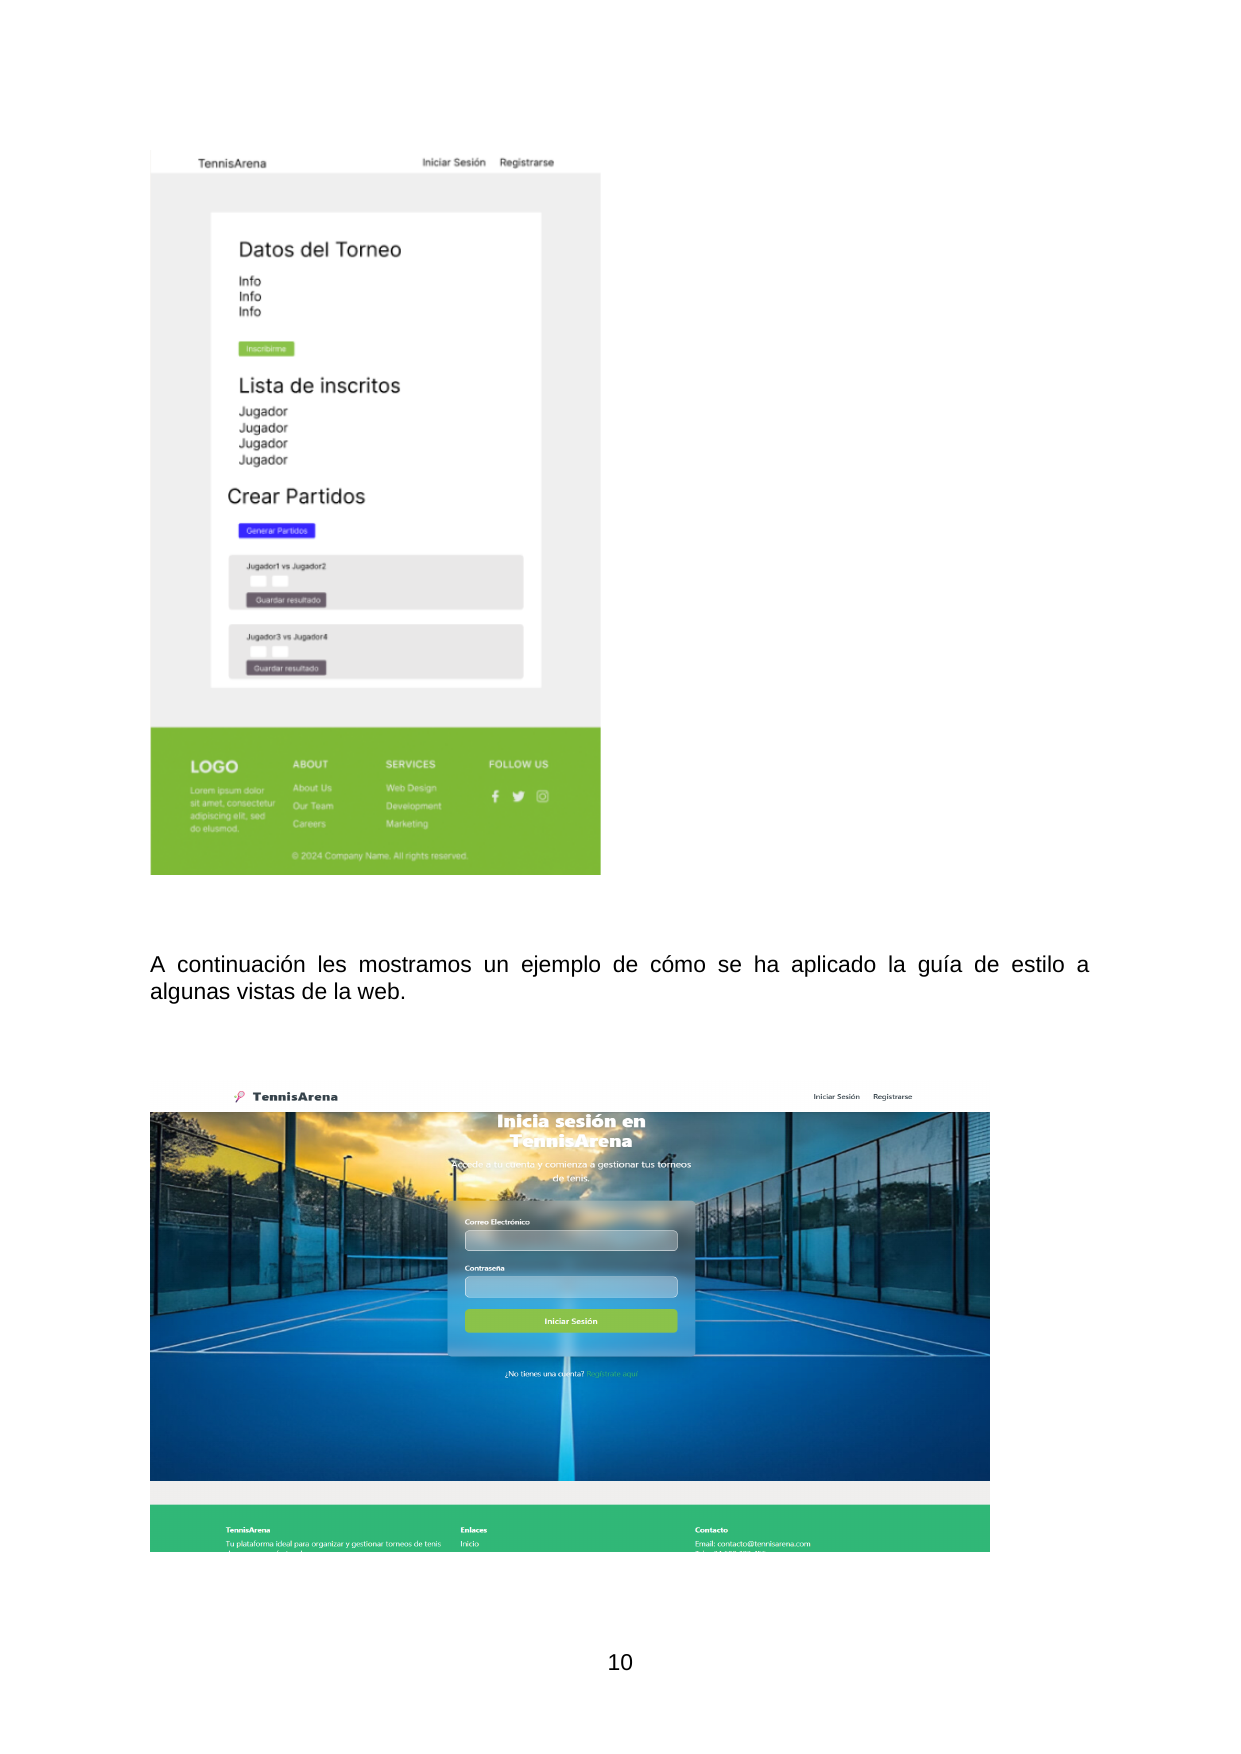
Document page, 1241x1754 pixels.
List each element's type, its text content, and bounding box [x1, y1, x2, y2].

picture [150, 150, 601, 875]
picture [150, 1080, 990, 1552]
text A continuación les mostramos un ejemplo de cómo se ha aplicado la guía de estilo a algunas vistas de la web. [150, 951, 1090, 1004]
